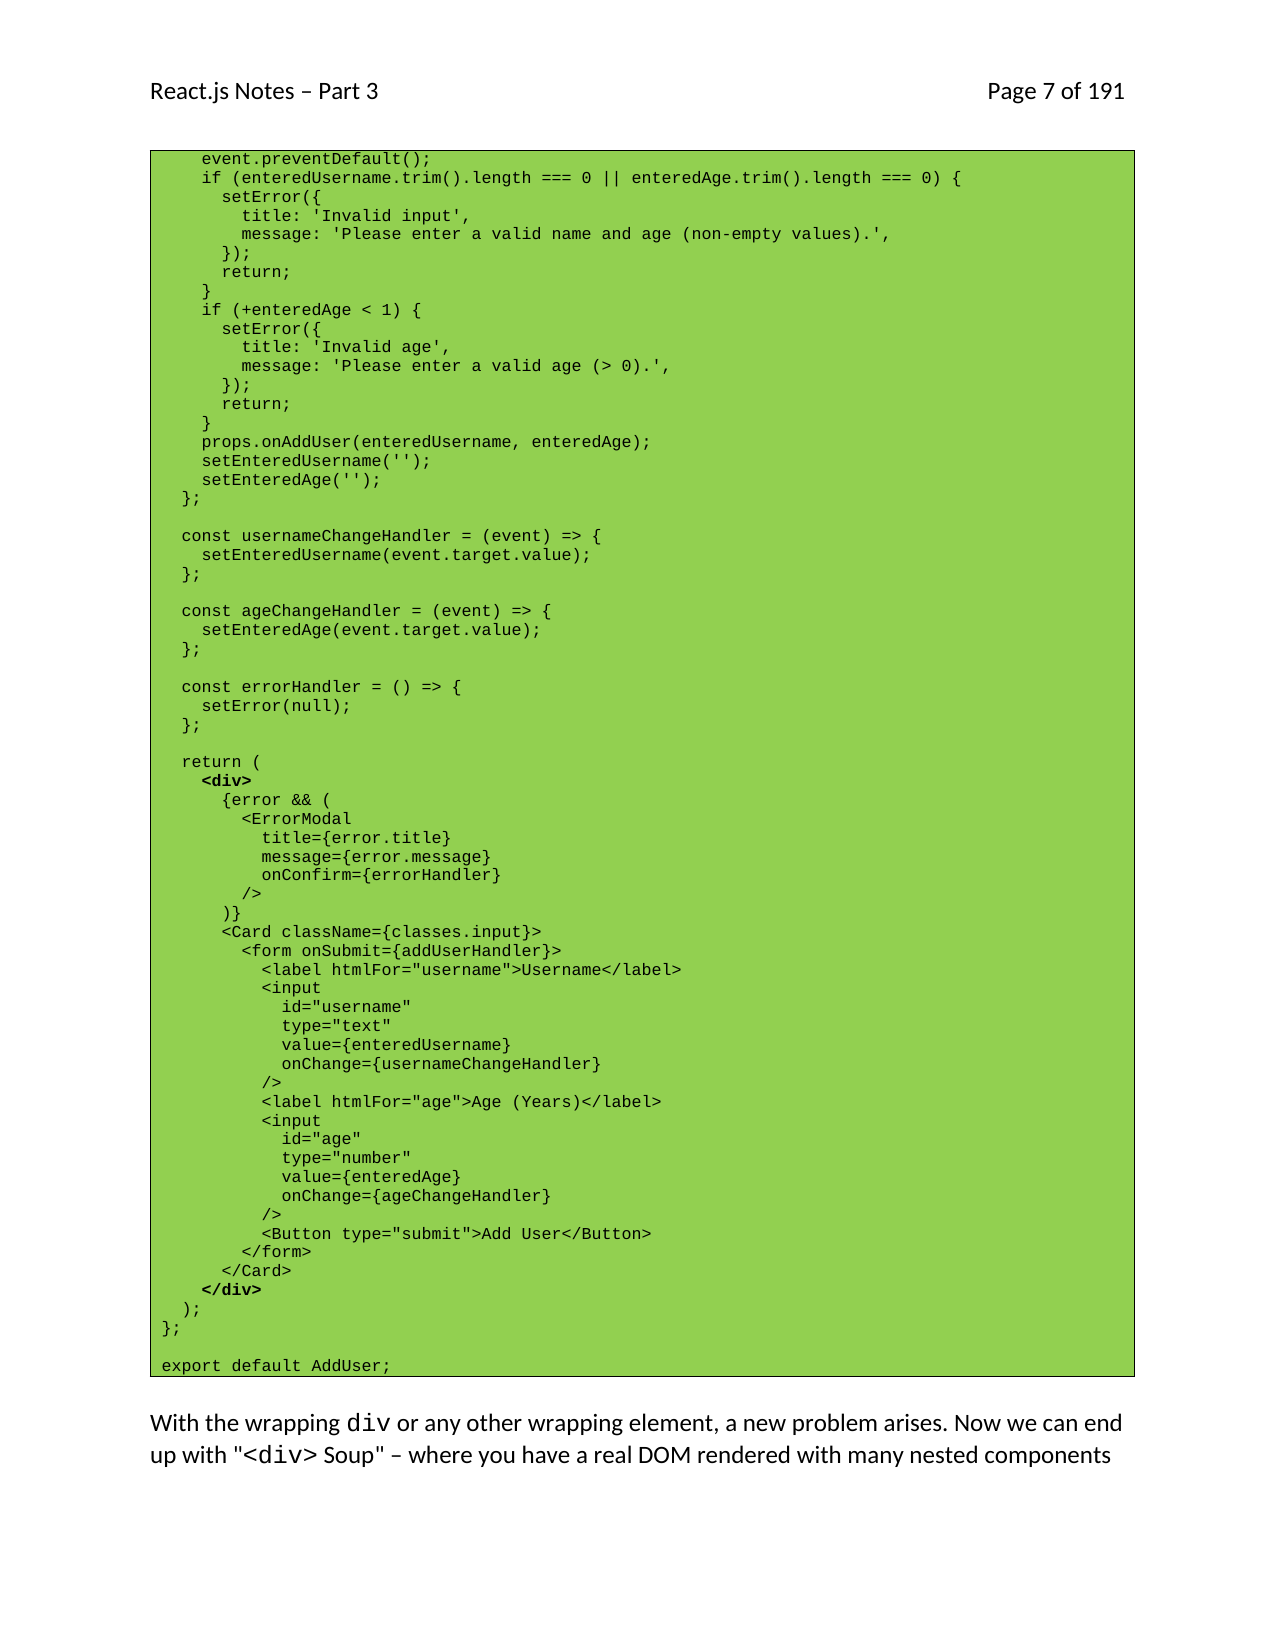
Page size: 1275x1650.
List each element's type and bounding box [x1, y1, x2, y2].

table_cell [151, 151, 1134, 1376]
text [150, 1408, 1125, 1471]
